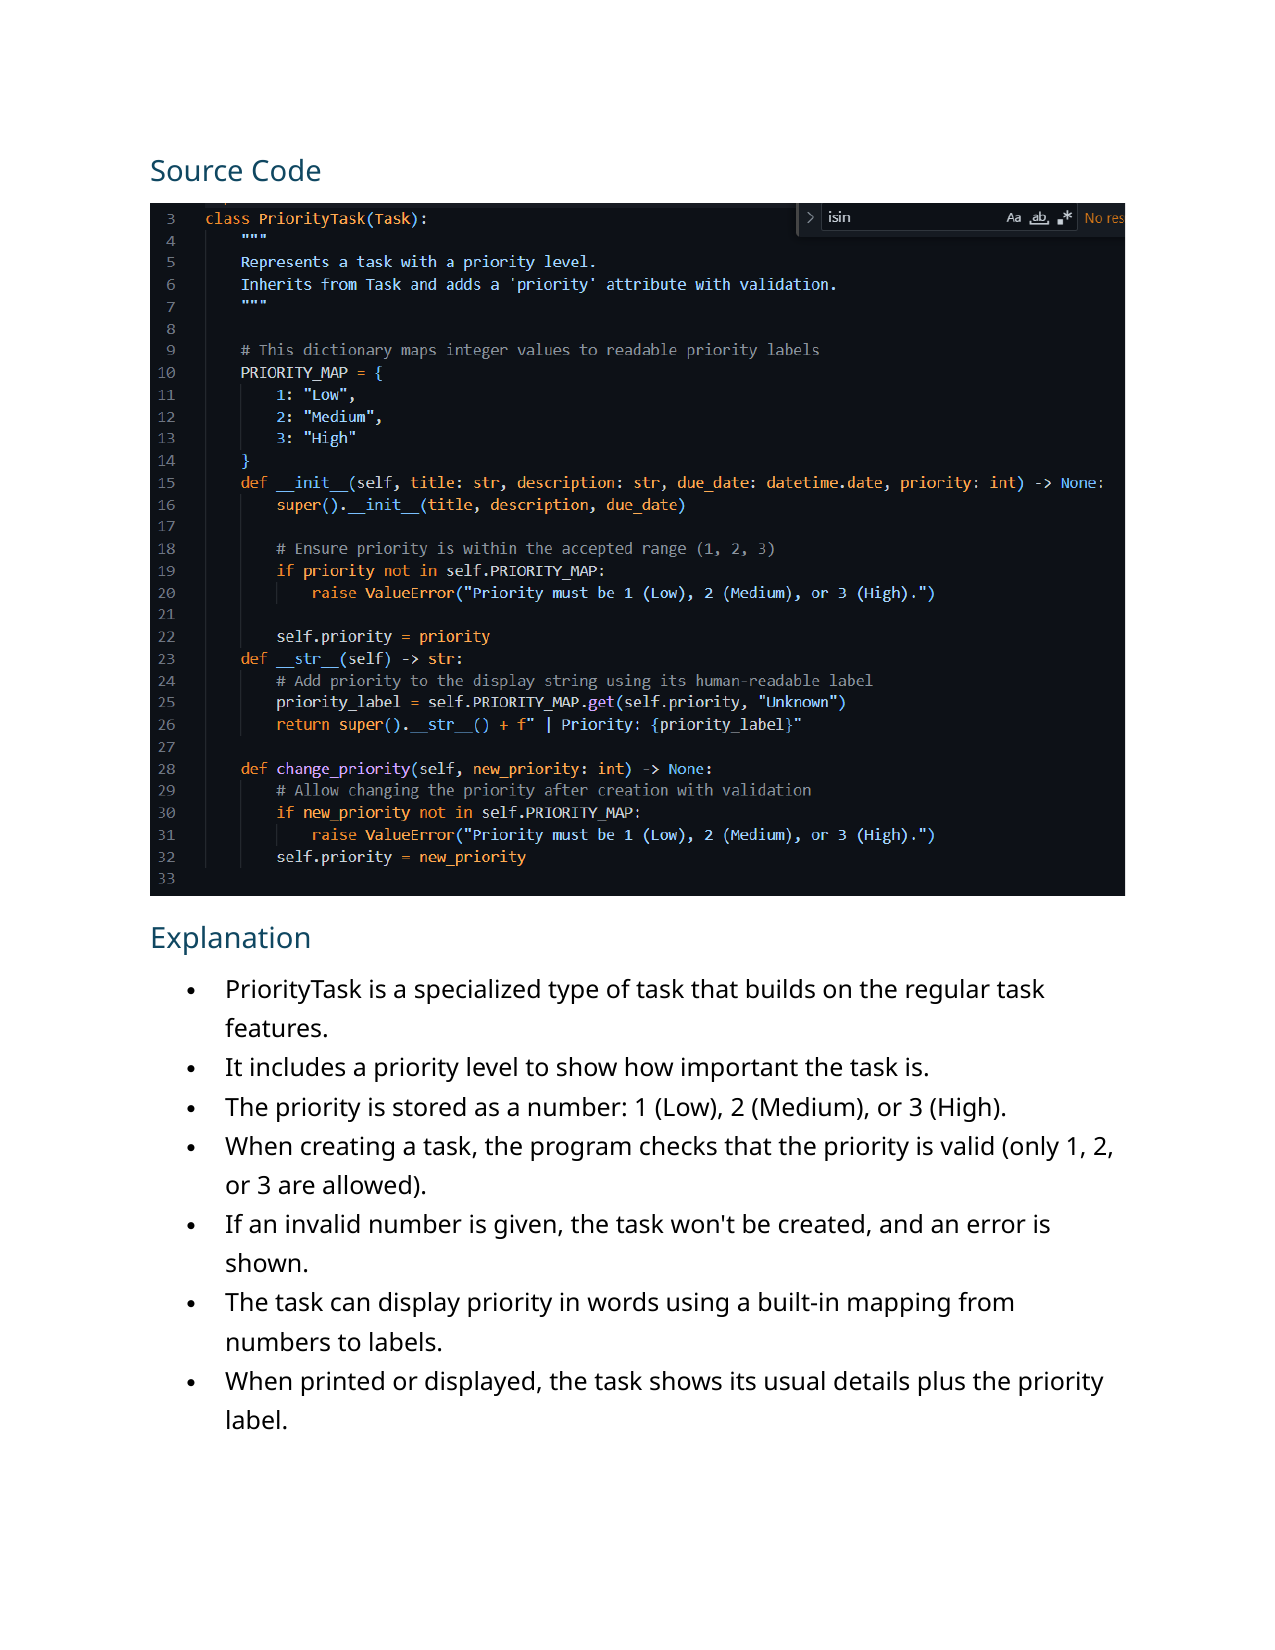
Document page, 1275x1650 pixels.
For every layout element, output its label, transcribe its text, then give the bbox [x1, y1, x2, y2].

list If an invalid number is given, the task won't be created, and an error is shown. [187, 1207, 1125, 1280]
list When printed or displayed, the task shows its usual details plus the priority label. [187, 1363, 1125, 1437]
subtitle Source Code [150, 150, 1125, 190]
list When creating a task, the program checks that the priority is valid (only 1, 2, or 3 are allowed). [187, 1128, 1125, 1202]
list PriorityTask is a specialized type of task that builds on the regular task features. [187, 972, 1125, 1045]
list The task can display priority in words using a built-in mapping from numbers to labels. [187, 1285, 1125, 1358]
list The priority is stored as a number: 1 (Low), 2 (Medium), or 3 (High). [187, 1089, 1125, 1123]
list It includes a priority level to show how important the task is. [187, 1050, 1125, 1084]
picture [150, 203, 1125, 896]
subtitle Explanation [150, 918, 1125, 957]
